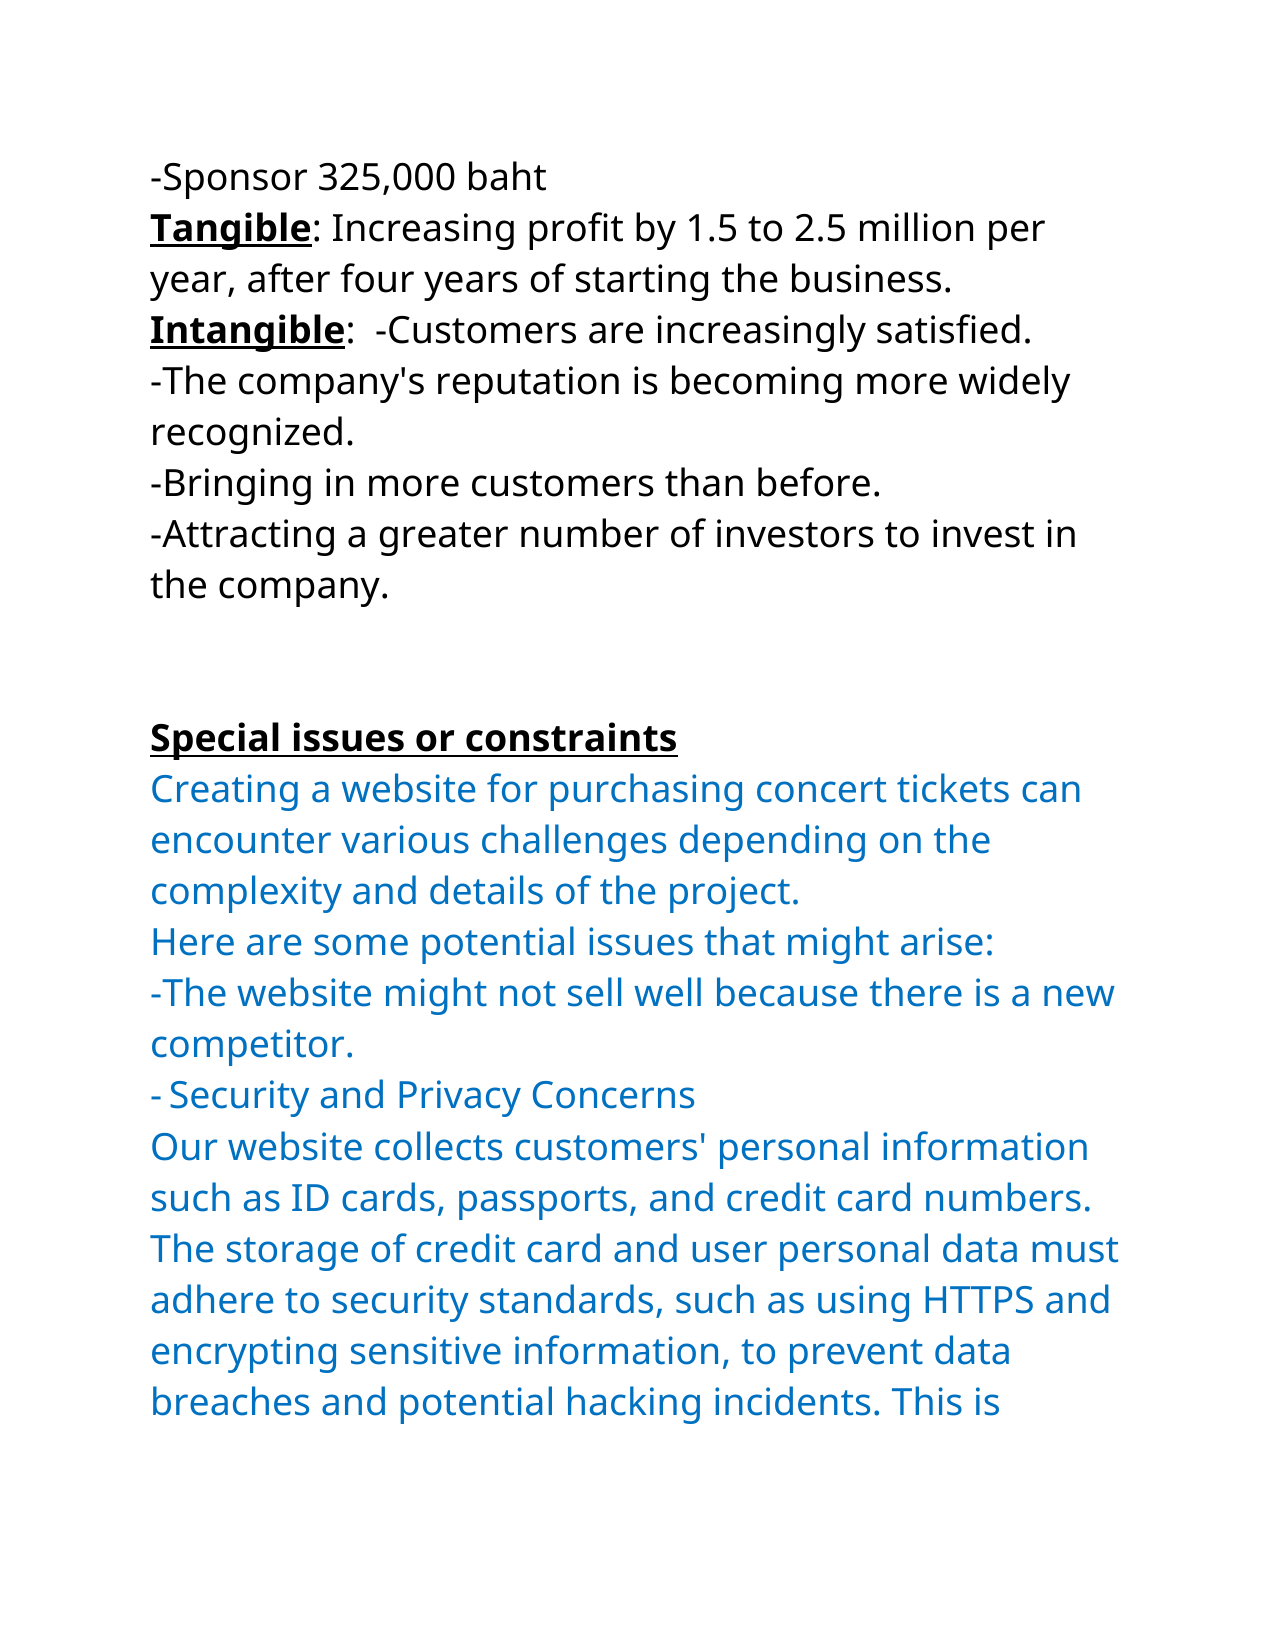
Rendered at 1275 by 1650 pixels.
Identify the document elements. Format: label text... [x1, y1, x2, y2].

text Special issues or constraints [150, 711, 1125, 762]
text -The company's reputation is becoming more widely recognized. [150, 354, 1125, 456]
text Here are some potential issues that might arise: [150, 916, 1125, 967]
text -The website might not sell well because there is a new competitor. [150, 967, 1125, 1069]
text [150, 1120, 1125, 1426]
text -Attracting a greater number of investors to invest in the company. [150, 507, 1125, 609]
text -Sponsor 325,000 baht [150, 150, 1125, 201]
text Tangible: Increasing profit by 1.5 to 2.5 million per year, after four years of starting the business. [150, 201, 1125, 303]
text - Security and Privacy Concerns [150, 1069, 1125, 1120]
text Intangible: -Customers are increasingly satisfied. [150, 303, 1125, 354]
text -Bringing in more customers than before. [150, 456, 1125, 507]
text Creating a website for purchasing concert tickets can encounter various challenges depending on the complexity and details of the project. [150, 762, 1125, 916]
